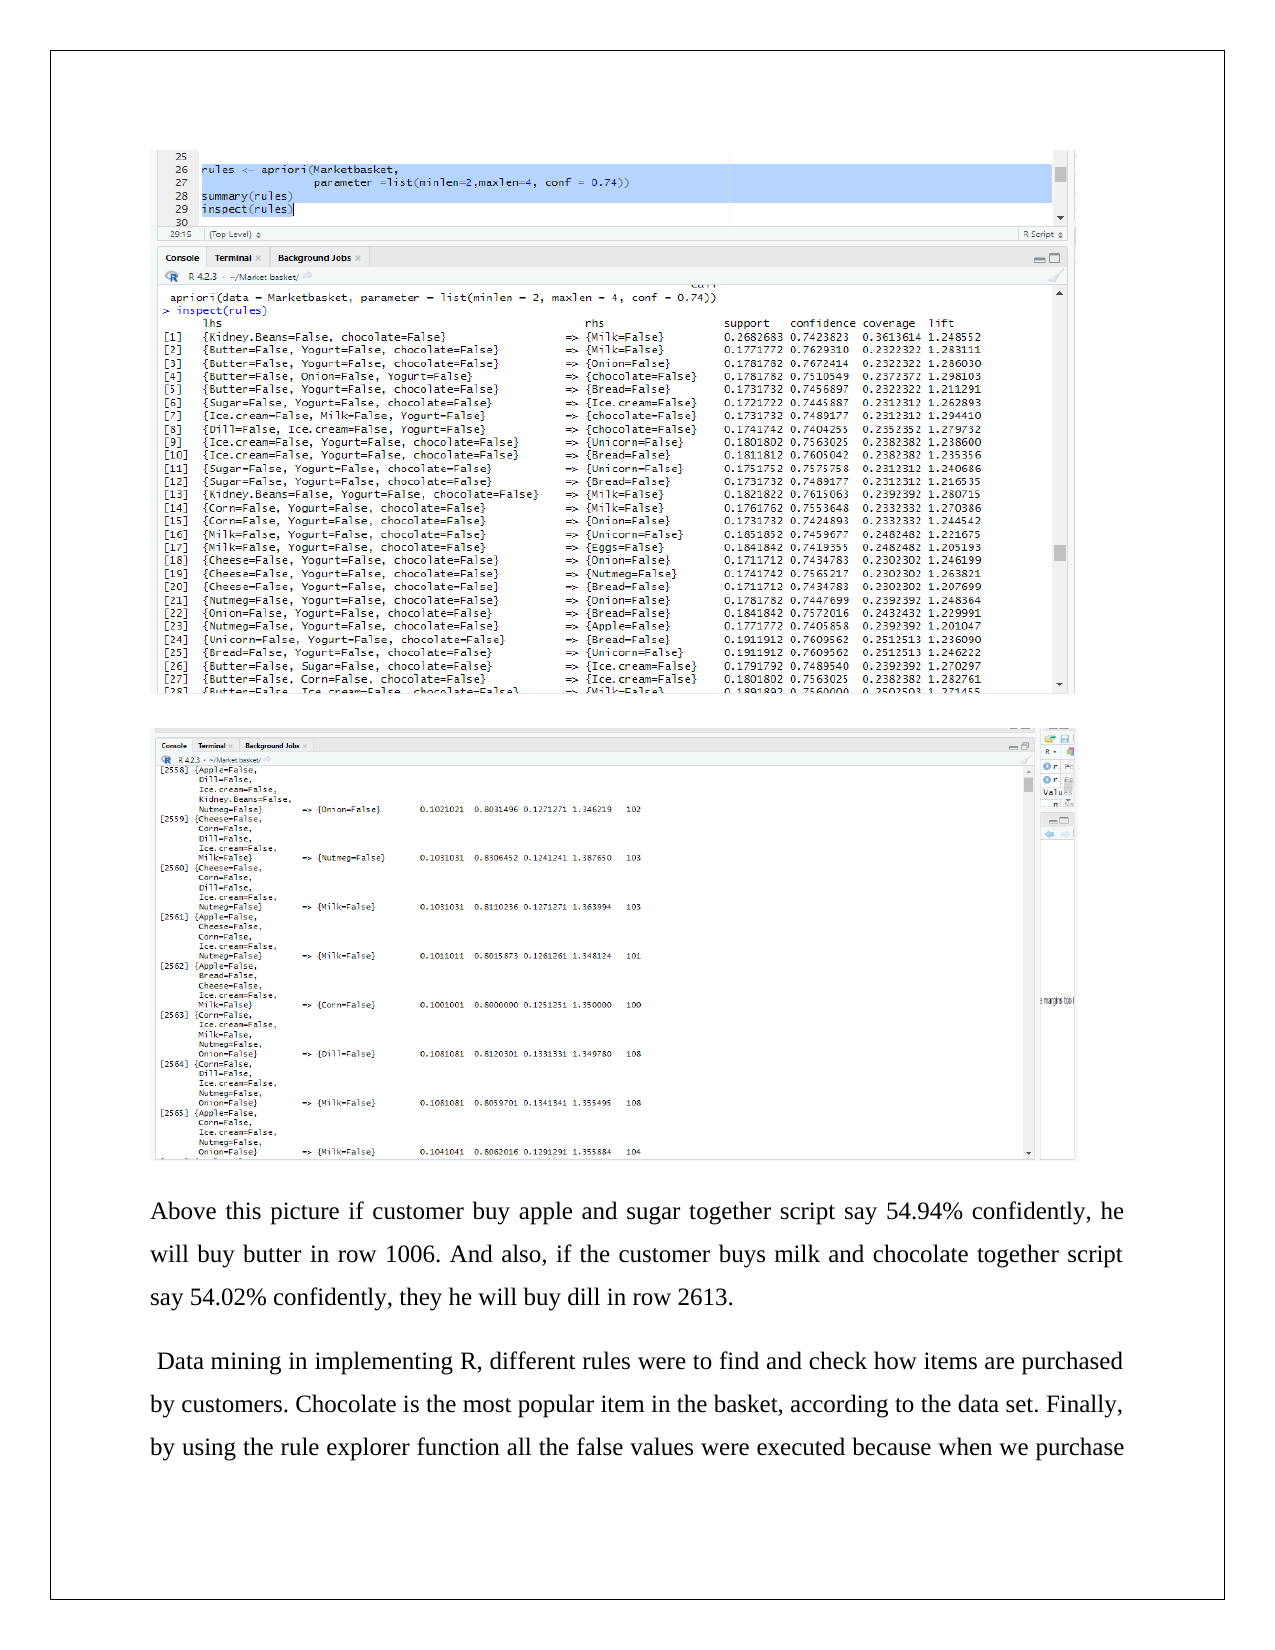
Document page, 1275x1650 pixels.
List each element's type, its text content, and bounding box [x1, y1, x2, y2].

picture [150, 150, 1077, 694]
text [150, 1346, 1125, 1461]
picture [150, 728, 1079, 1161]
text Above this picture if customer buy apple and sugar together script say 54.94% confidently, he will buy butter in row 1006. And also, if the customer buys milk and chocolate together script say 54.02% confidently, they he will buy dill in row 2613. [150, 1196, 1125, 1311]
